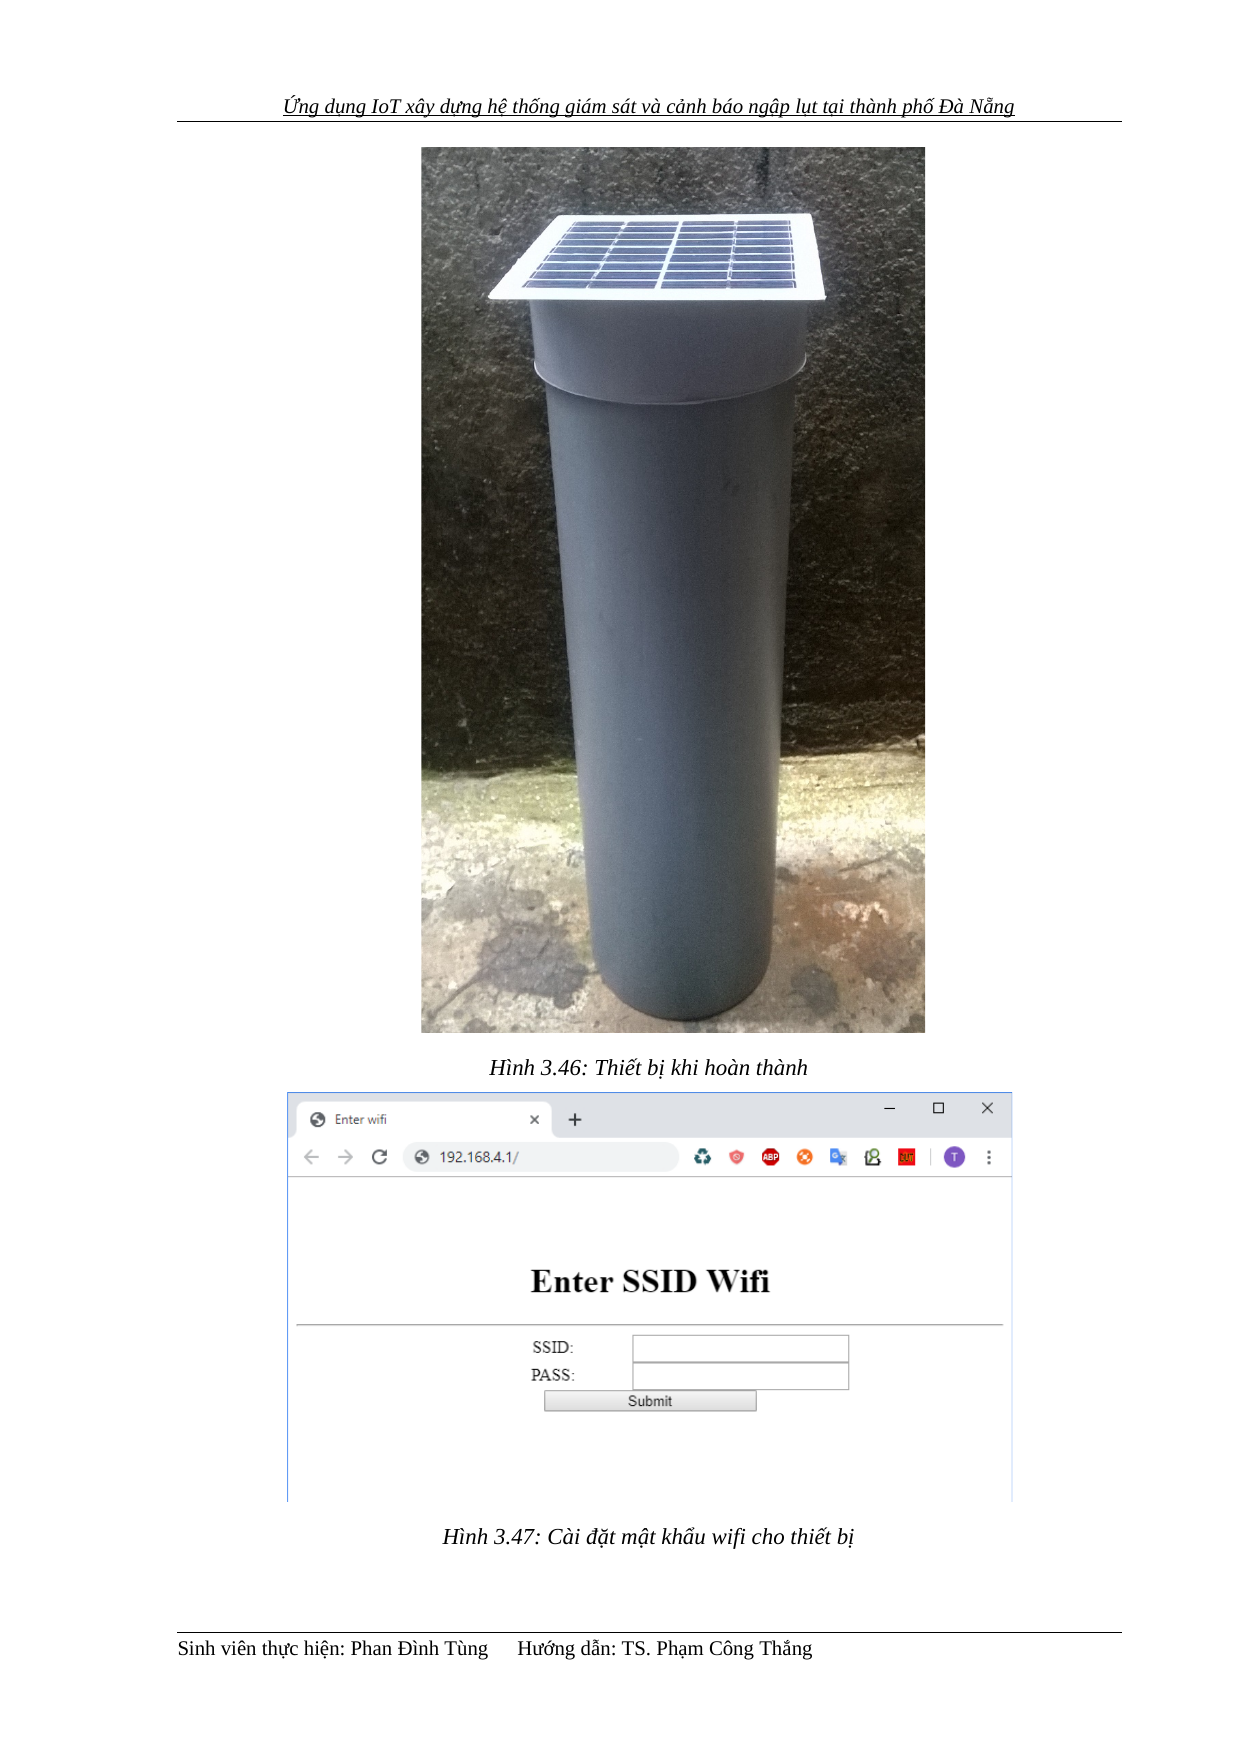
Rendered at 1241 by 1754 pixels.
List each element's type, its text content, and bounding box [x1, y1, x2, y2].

picture [287, 1092, 1013, 1502]
text Hình 3.20: Cài đặt mật khẩu wifi cho thiết bị [177, 1523, 1122, 1549]
text Hình 3.19: Thiết bị khi hoàn thành [177, 1054, 1122, 1080]
picture [421, 147, 926, 1033]
